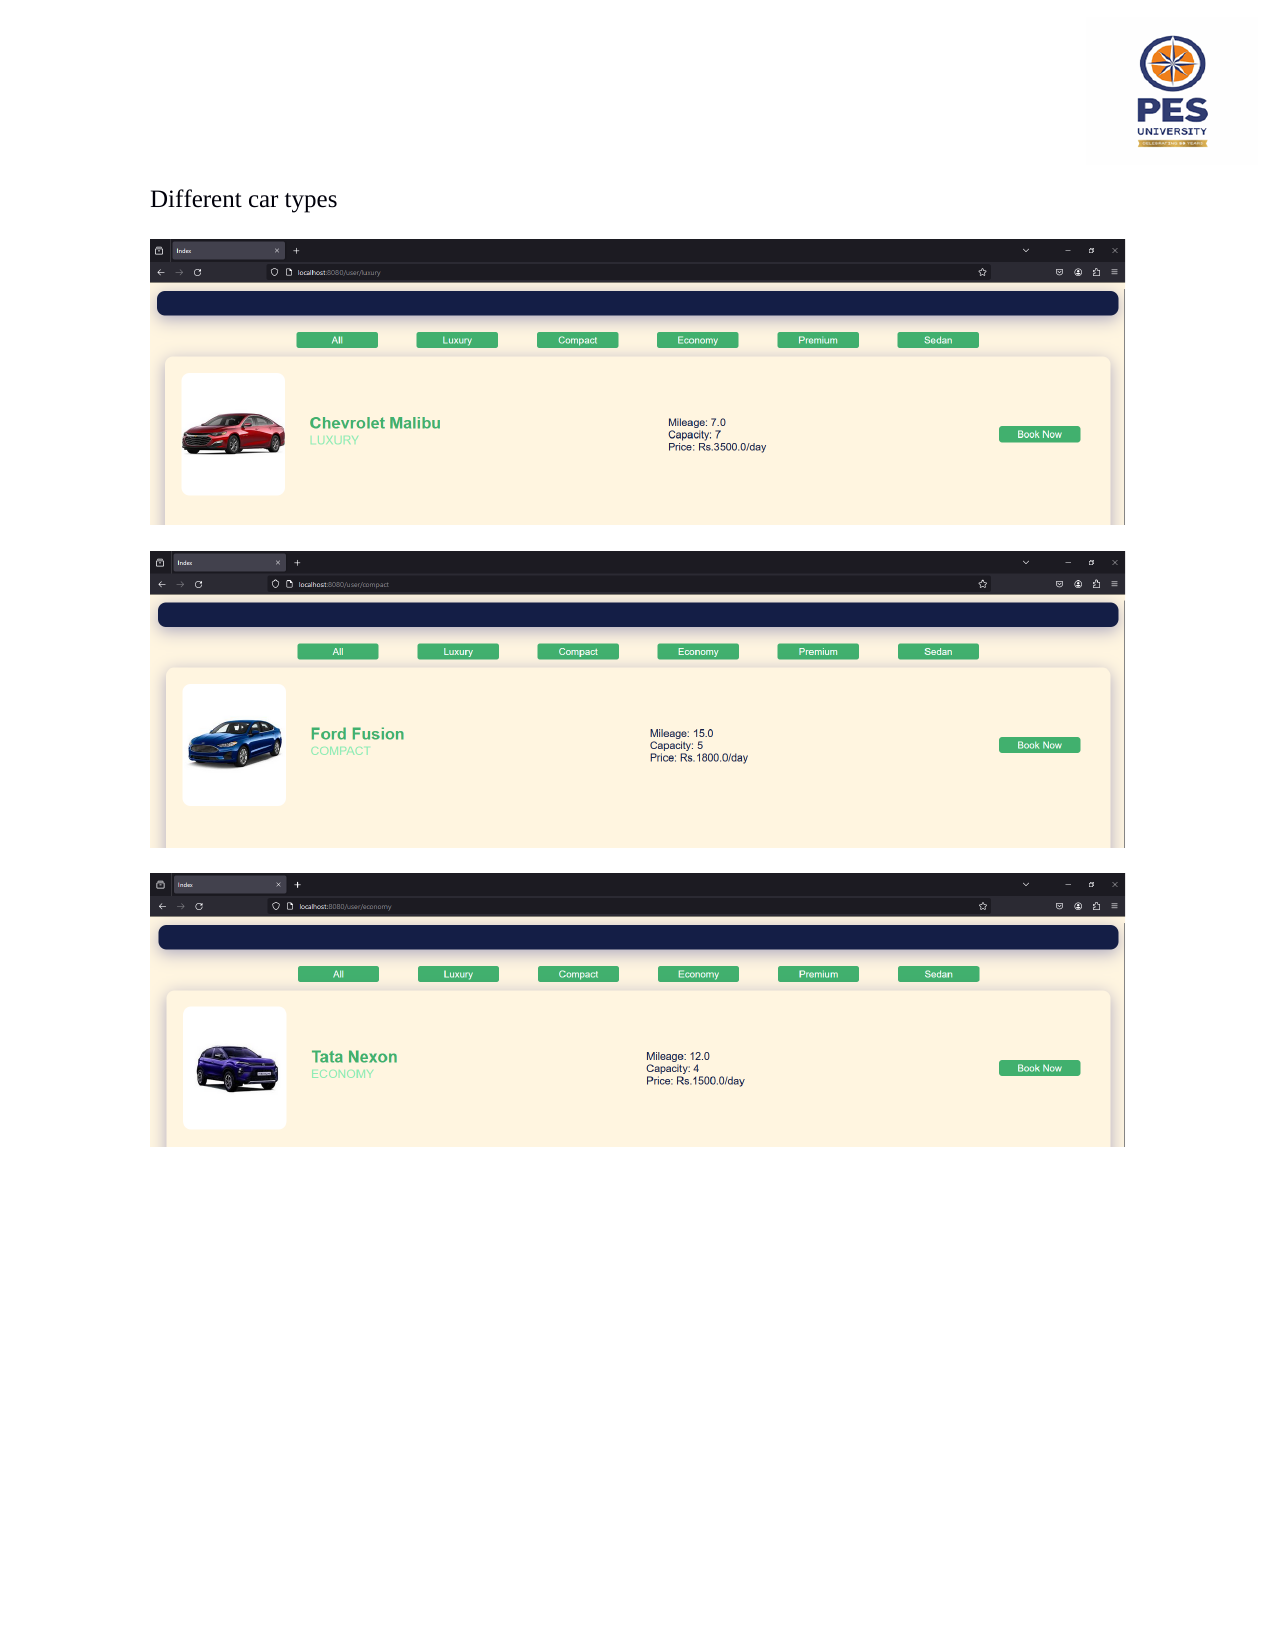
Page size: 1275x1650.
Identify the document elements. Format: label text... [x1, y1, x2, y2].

picture [150, 873, 1125, 1147]
picture [150, 239, 1125, 525]
text Different car types [150, 184, 1125, 213]
picture [1086, 17, 1258, 165]
picture [150, 551, 1125, 848]
